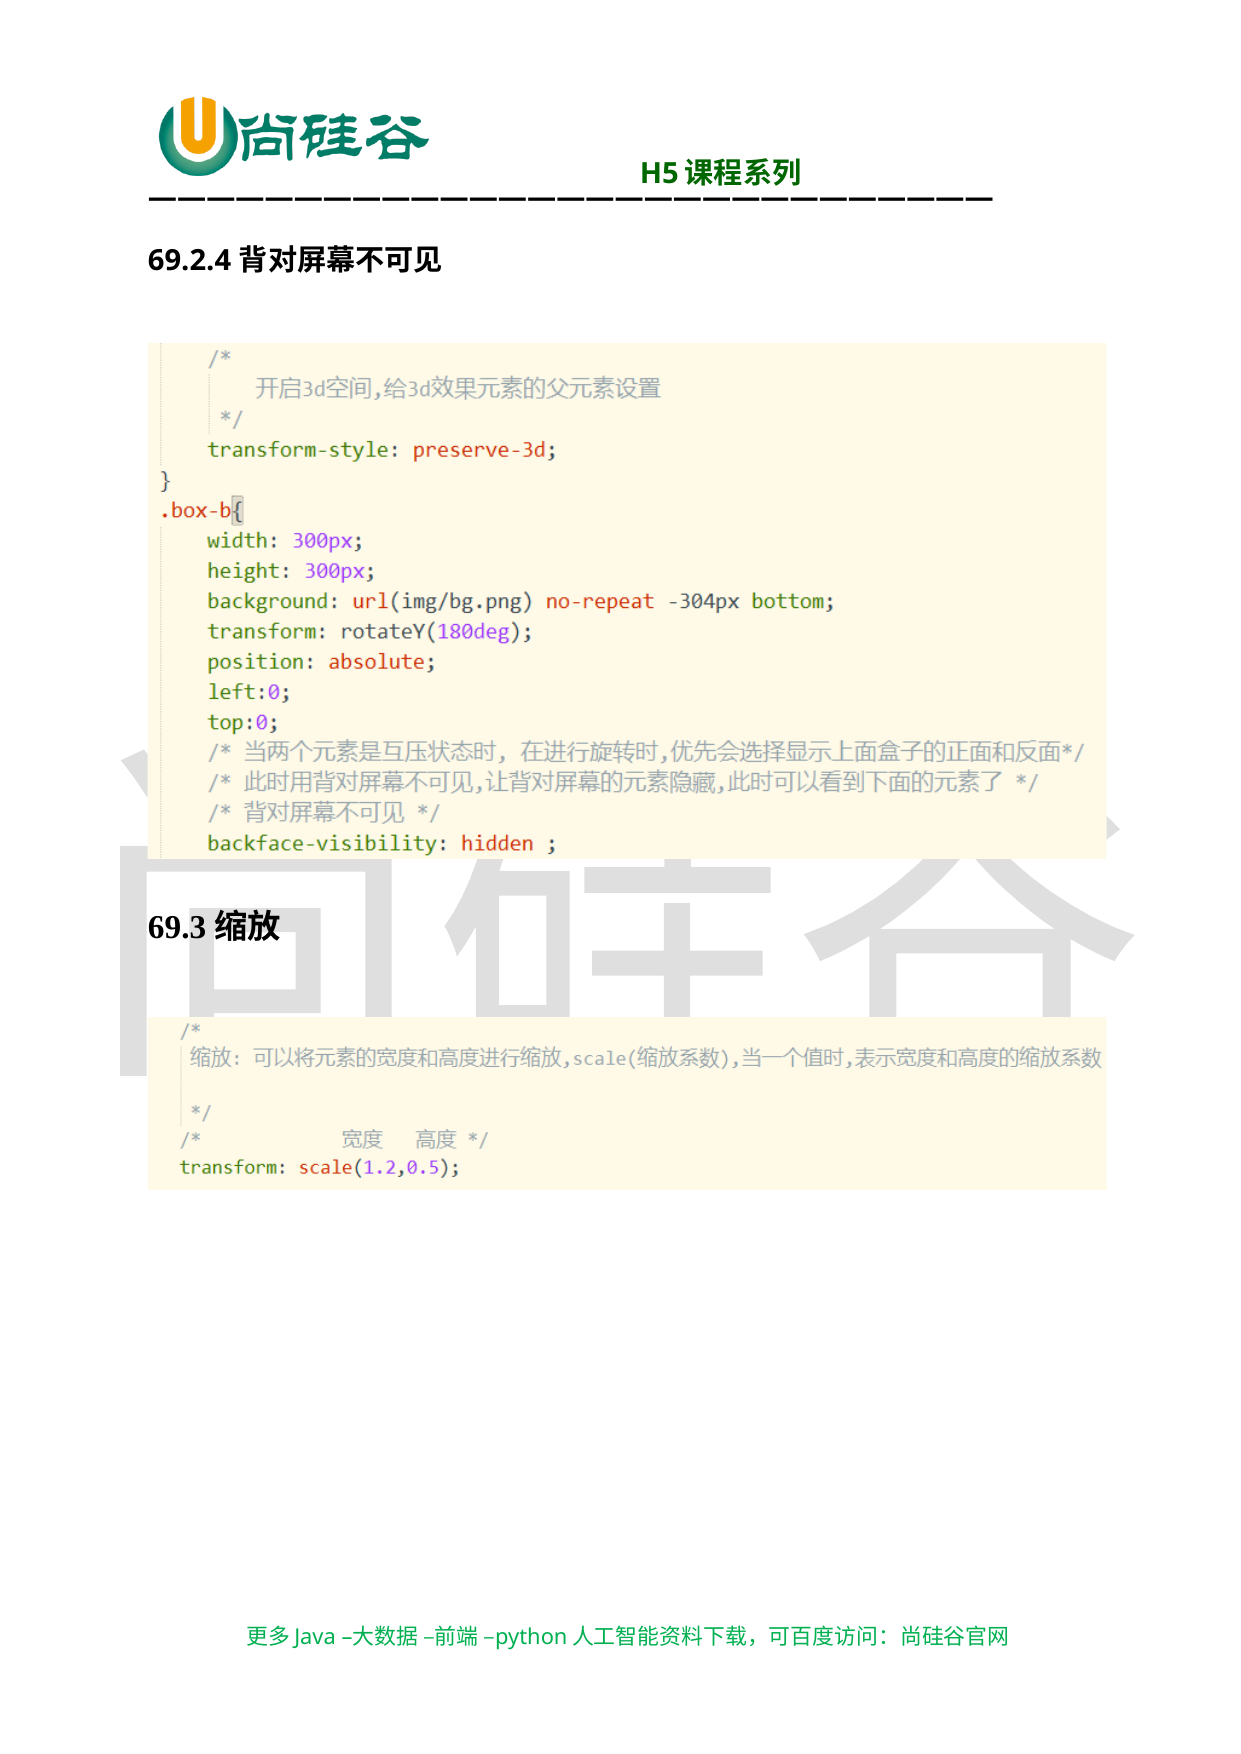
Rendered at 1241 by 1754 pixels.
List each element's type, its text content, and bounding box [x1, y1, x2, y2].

subtitle 背对屏幕不可见 [148, 225, 1107, 290]
subtitle 缩放 [148, 891, 1107, 956]
picture [147, 343, 1107, 859]
picture [147, 1017, 1107, 1190]
picture [147, 88, 436, 184]
